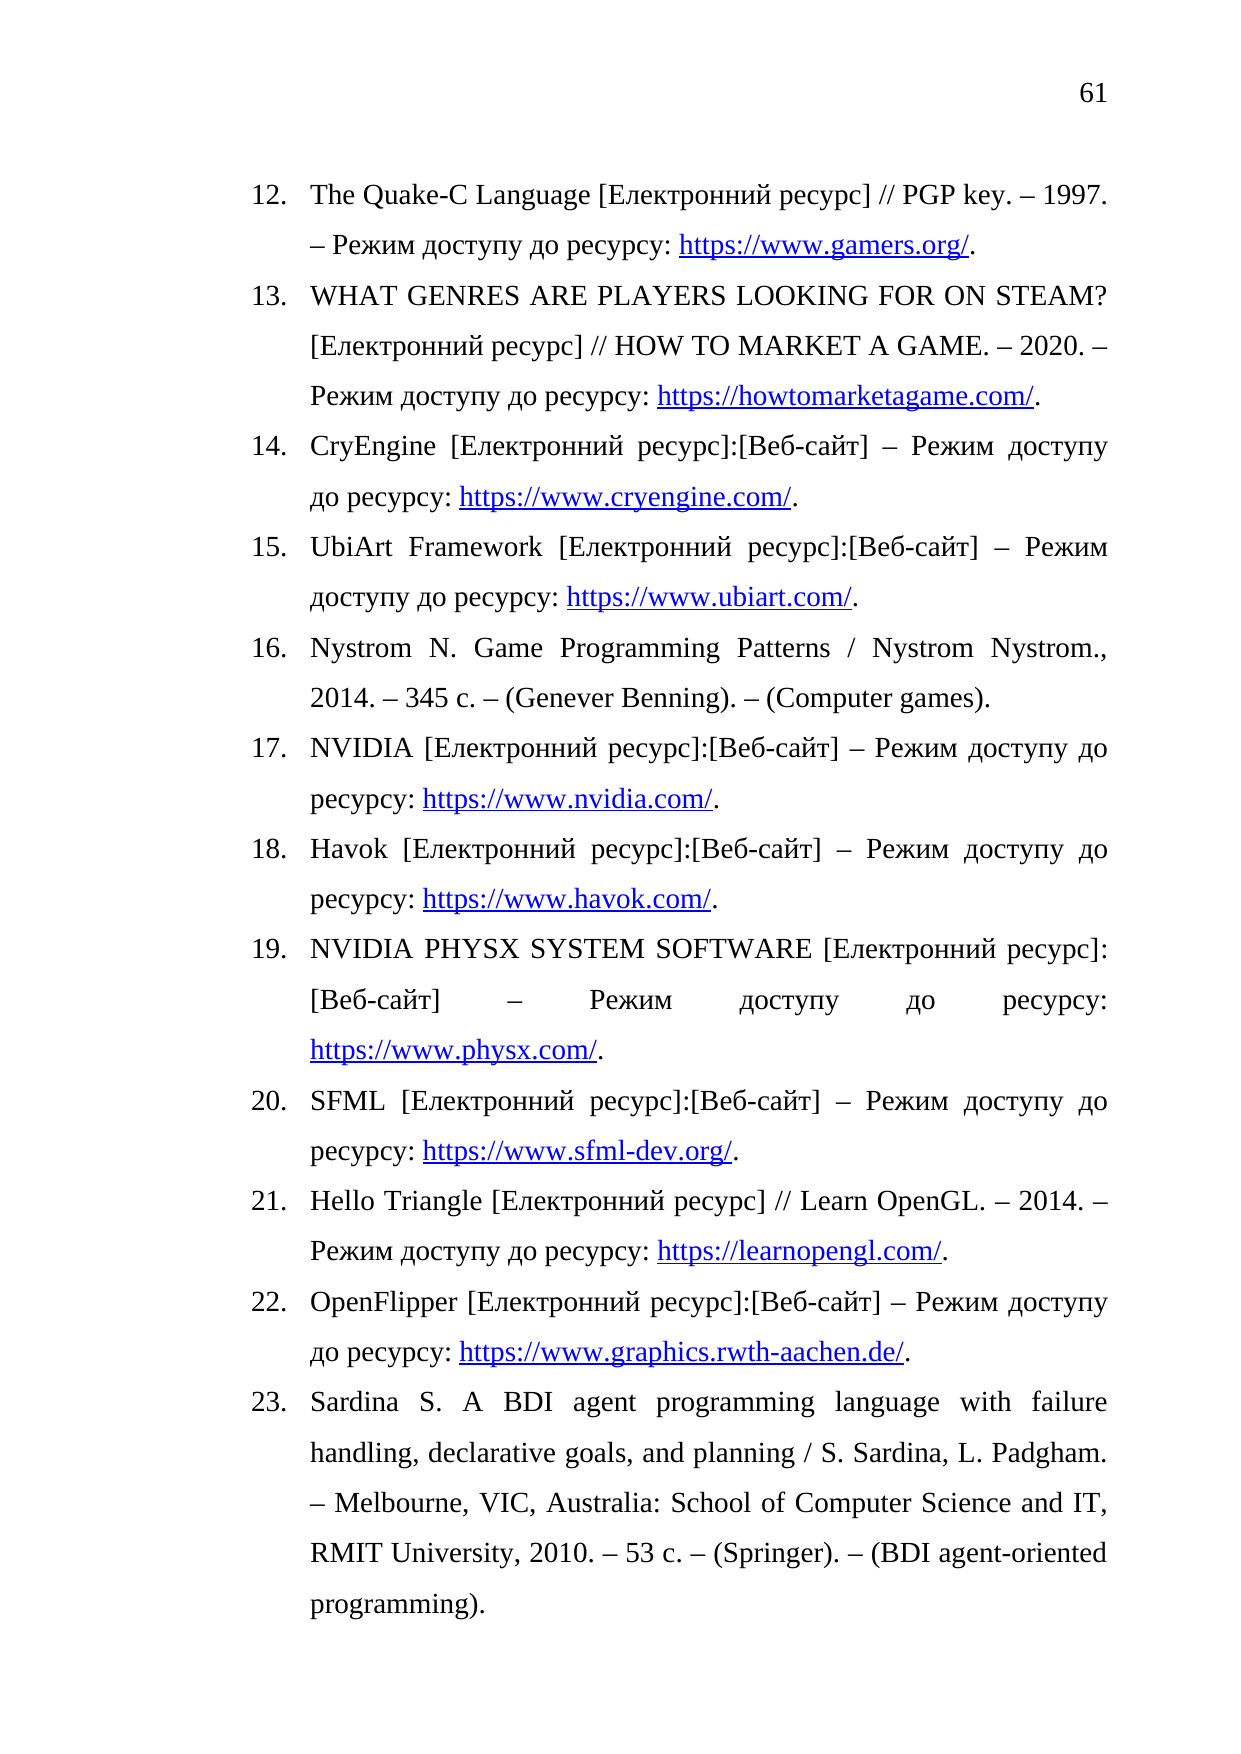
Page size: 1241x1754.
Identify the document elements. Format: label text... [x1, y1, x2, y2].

list SFML [Електронний ресурс]:[Веб-сайт] – Режим доступу до ресурсу: https://www.sfml-dev.org/. [251, 1083, 1108, 1166]
list Havok [Електронний ресурс]:[Веб-сайт] – Режим доступу до ресурсу: https://www.havok.com/. [251, 831, 1108, 915]
list UbiArt Framework [Електронний ресурс]:[Веб-сайт] – Режим доступу до ресурсу: https://www.ubiart.com/. [251, 529, 1108, 613]
list WHAT GENRES ARE PLAYERS LOOKING FOR ON STEAM? [Електронний ресурс] // HOW TO MARKET A GAME. – 2020. – Режим доступу до ресурсу: https://howtomarketagame.com/. [251, 278, 1108, 412]
list NVIDIA PHYSX SYSTEM SOFTWARE [Електронний ресурс]:[Веб-сайт] – Режим доступу до ресурсу: https://www.physx.com/. [251, 932, 1108, 1066]
list CryEngine [Електронний ресурс]:[Веб-сайт] – Режим доступу до ресурсу: https://www.cryengine.com/. [251, 428, 1108, 512]
list Nystrom N. Game Programming Patterns / Nystrom Nystrom., 2014. – 345 с. – (Genever Benning). – (Computer games). [251, 630, 1108, 714]
list OpenFlipper [Електронний ресурс]:[Веб-сайт] – Режим доступу до ресурсу: https://www.graphics.rwth-aachen.de/. [251, 1284, 1108, 1368]
list Sardina S. A BDI agent programming language with failure handling, declarative goals, and planning / S. Sardina, L. Padgham. – Melbourne, VIC, Australia: School of Computer Science and IT, RMIT University, 2010. – 53 с. – (Springer). – (BDI agent-oriented programming). [251, 1384, 1108, 1619]
list Hello Triangle [Електронний ресурс] // Learn OpenGL. – 2014. – Режим доступу до ресурсу: https://learnopengl.com/. [251, 1183, 1108, 1267]
list NVIDIA [Електронний ресурс]:[Веб-сайт] – Режим доступу до ресурсу: https://www.nvidia.com/. [251, 730, 1108, 814]
list The Quake-C Language [Електронний ресурс] // PGP key. – 1997. – Режим доступу до ресурсу: https://www.gamers.org/. [251, 177, 1108, 261]
